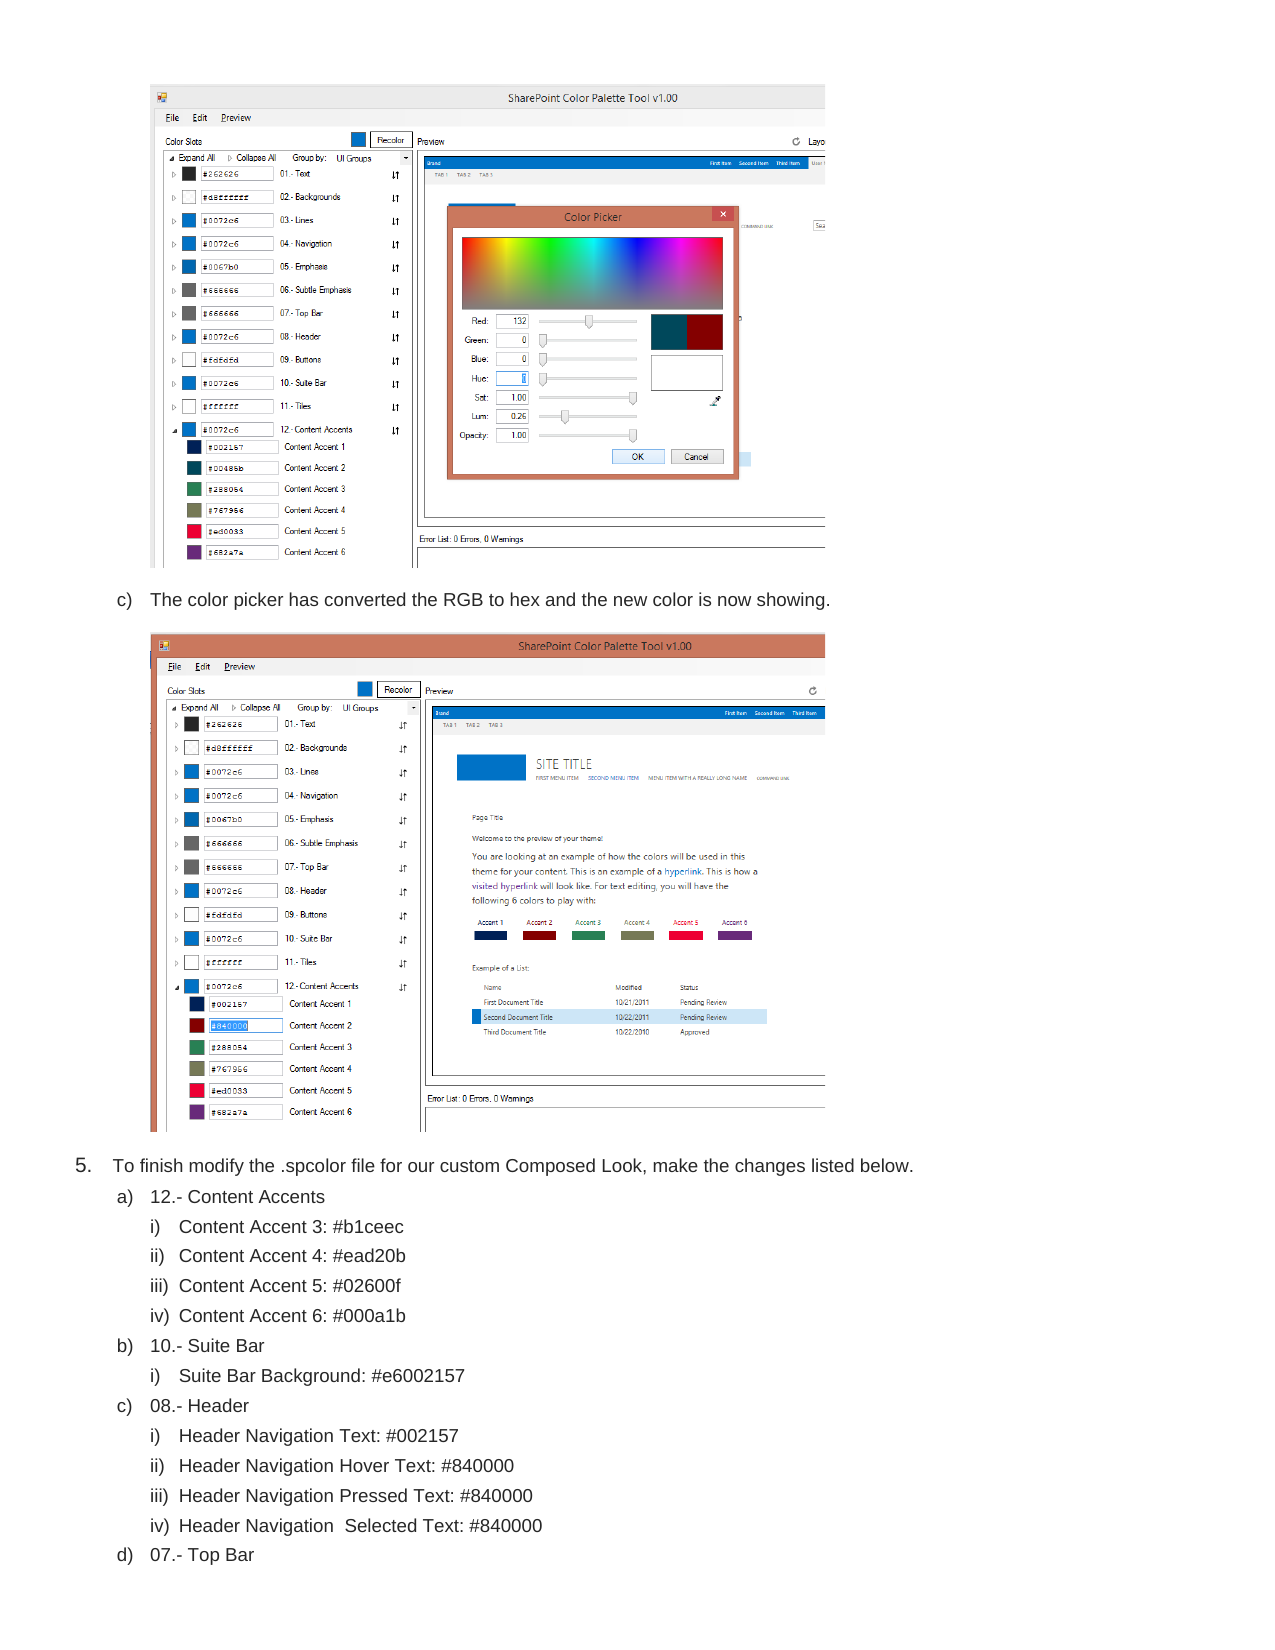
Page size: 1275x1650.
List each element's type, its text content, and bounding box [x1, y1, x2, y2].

text Header Navigation Pressed Text: #840000 [150, 1484, 1200, 1506]
text The color picker has converted the RGB to hex and the new color is now showing. [117, 589, 1200, 611]
text Content Accent 5: #02600f [150, 1275, 1200, 1297]
text Header Navigation Hover Text: #840000 [150, 1454, 1200, 1476]
text 07.- Top Bar [117, 1544, 1200, 1566]
text To finish modify the .spcolor file for our custom Composed Look, make the changes listed below. [75, 1153, 1200, 1177]
text Suite Bar Background: #e6002157 [150, 1365, 1200, 1386]
text Content Accent 6: #000a1b [150, 1305, 1200, 1327]
text 10.- Suite Bar [117, 1335, 1200, 1357]
text 08.- Header [117, 1395, 1200, 1416]
picture [150, 84, 826, 568]
picture [150, 632, 826, 1132]
text Header Navigation Text: #002157 [150, 1425, 1200, 1446]
text Content Accent 4: #ead20b [150, 1245, 1200, 1267]
text Content Accent 3: #b1ceec [150, 1215, 1200, 1237]
text Header Navigation Selected Text: #840000 [150, 1514, 1200, 1536]
text 12.- Content Accents [117, 1186, 1200, 1207]
